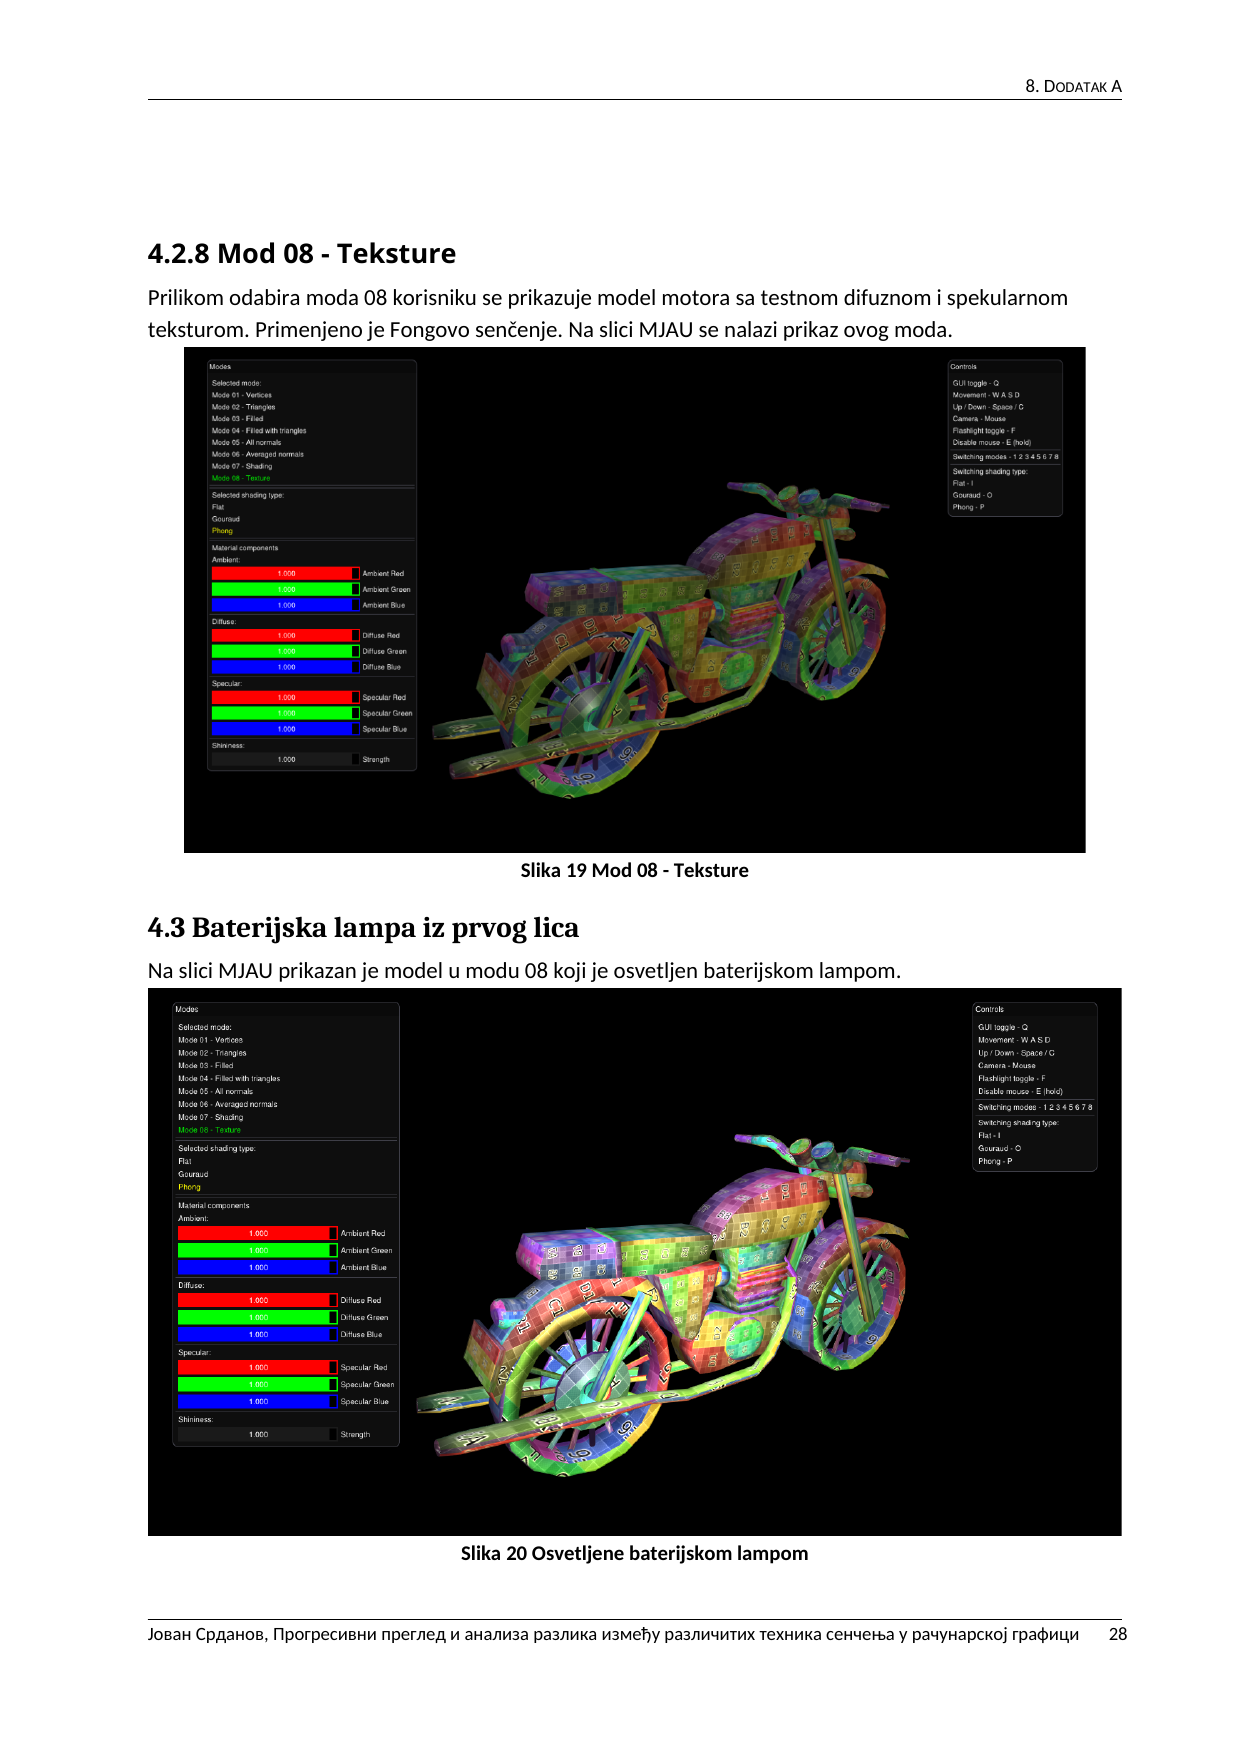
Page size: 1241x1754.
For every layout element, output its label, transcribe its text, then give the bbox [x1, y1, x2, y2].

subtitle 4.3 Baterijska lampa iz prvog lica [148, 911, 1122, 945]
text Slika 19 Mod 08 - Teksture [148, 857, 1122, 883]
picture [148, 988, 1122, 1536]
text Slika 20 Osvetljene baterijskom lampom [148, 1540, 1122, 1566]
text Na slici MJAU prikazan je model u modu 08 koji je osvetljen baterijskom lampom. [148, 956, 1122, 984]
text Prilikom odabira moda 08 korisniku se prikazuje model motora sa testnom difuznom i spekularnom teksturom. Primenjeno je Fongovo senčenje. Na slici MJAU se nalazi prikaz ovog moda. [148, 283, 1122, 344]
subtitle 4.2.8 Mod 08 - Teksture [148, 235, 1122, 272]
picture [184, 347, 1086, 853]
